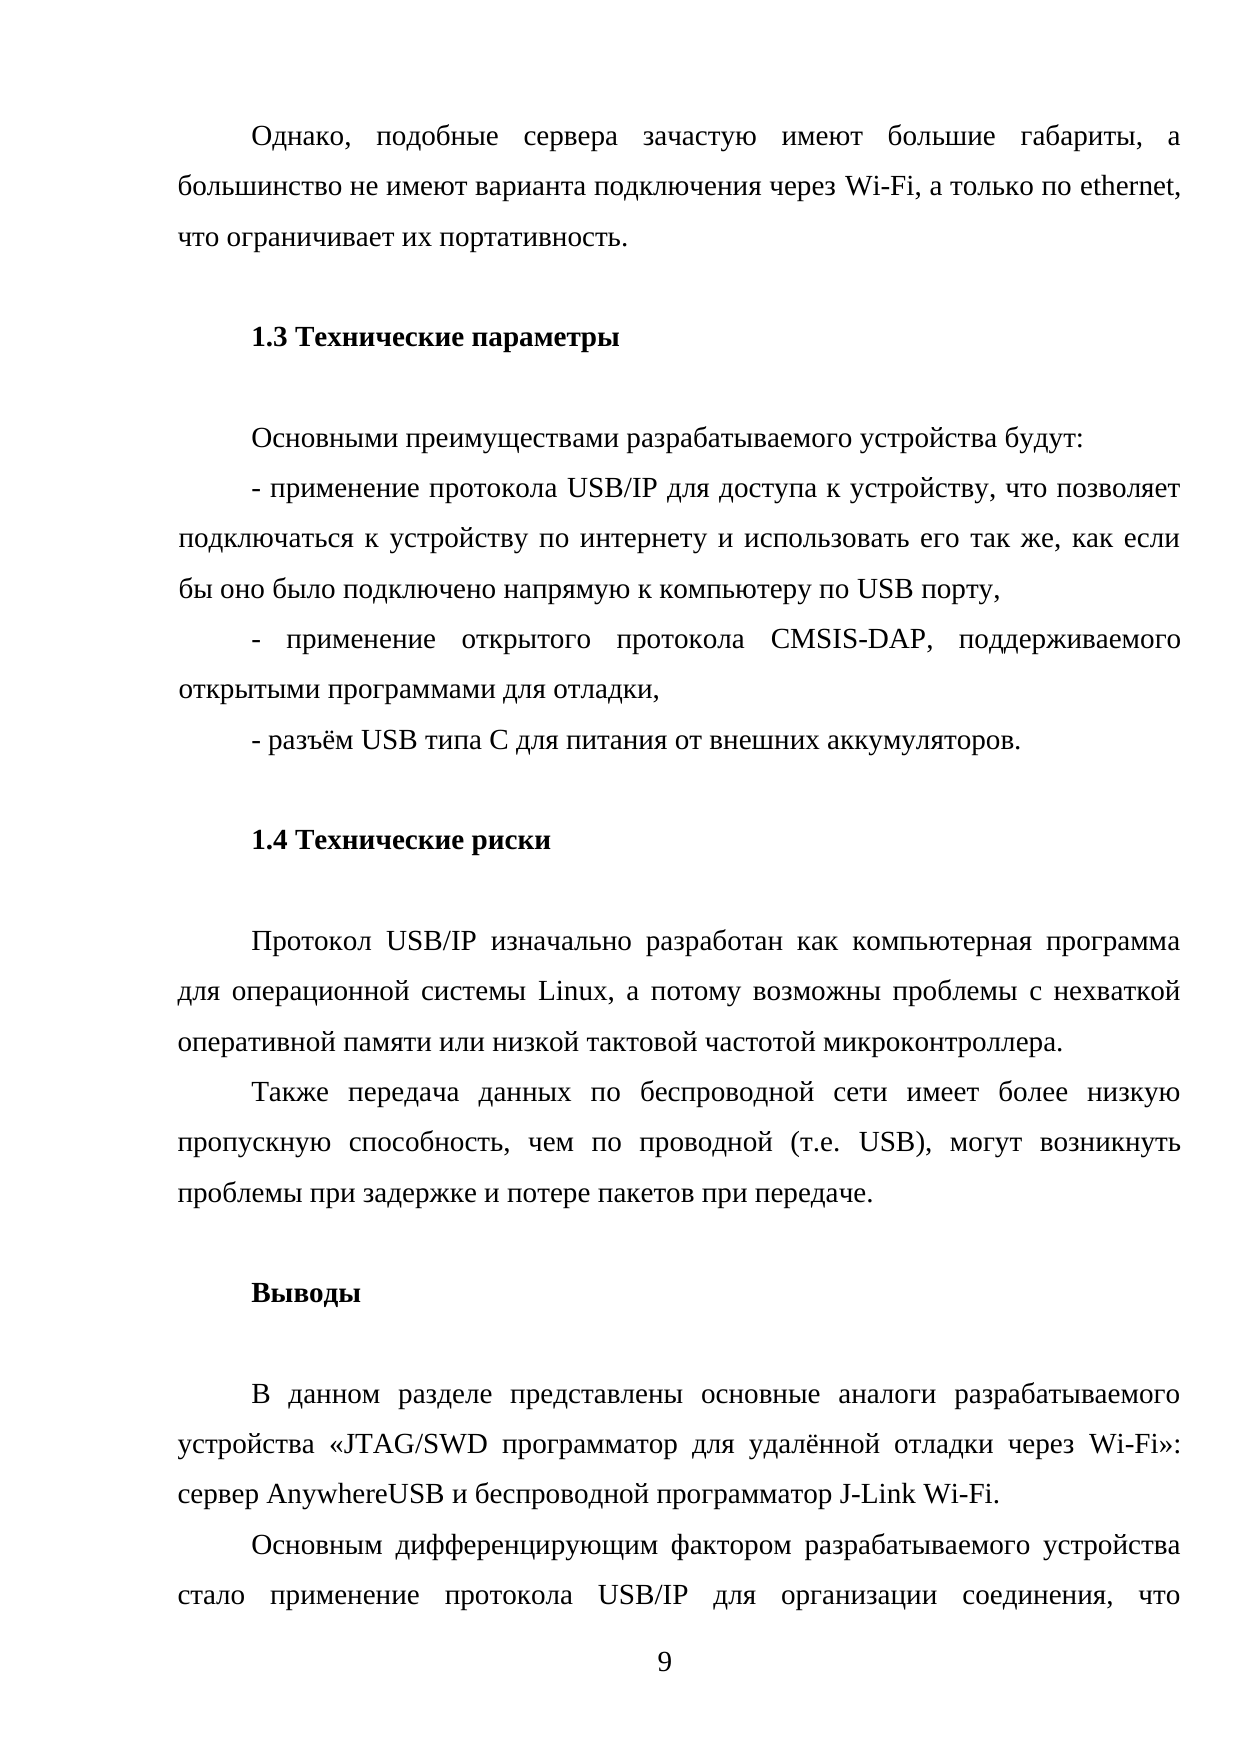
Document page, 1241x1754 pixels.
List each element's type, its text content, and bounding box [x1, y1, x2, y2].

text Однако, подобные сервера зачастую имеют большие габариты, а большинство не имеют варианта подключения через Wi-Fi, а только по ethernet, что ограничивает их портативность. [177, 118, 1181, 252]
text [177, 1527, 1181, 1611]
text В данном разделе представлены основные аналоги разрабатываемого устройства «JTAG/SWD программатор для удалённой отладки через Wi-Fi»: сервер AnywhereUSB и беспроводной программатор J-Link Wi-Fi. [177, 1376, 1181, 1510]
text Также передача данных по беспроводной сети имеет более низкую пропускную способность, чем по проводной (т.е. USB), могут возникнуть проблемы при задержке и потере пакетов при передаче. [177, 1074, 1181, 1208]
text Основными преимуществами разрабатываемого устройства будут: [177, 420, 1181, 453]
text Протокол USB/IP изначально разработан как компьютерная программа для операционной системы Linux, а потому возможны проблемы с нехваткой оперативной памяти или низкой тактовой частотой микроконтроллера. [177, 923, 1181, 1057]
text 1.4 Технические риски [177, 822, 1181, 856]
text 1.3 Технические параметры [177, 319, 1181, 353]
text - разъём USB типа C для питания от внешних аккумуляторов. [178, 722, 1181, 755]
text Выводы [177, 1275, 1181, 1309]
text - применение протокола USB/IP для доступа к устройству, что позволяет подключаться к устройству по интернету и использовать его так же, как если бы оно было подключено напрямую к компьютеру по USB порту, [178, 470, 1181, 604]
text - применение открытого протокола CMSIS-DAP, поддерживаемого открытыми программами для отладки, [178, 621, 1181, 705]
